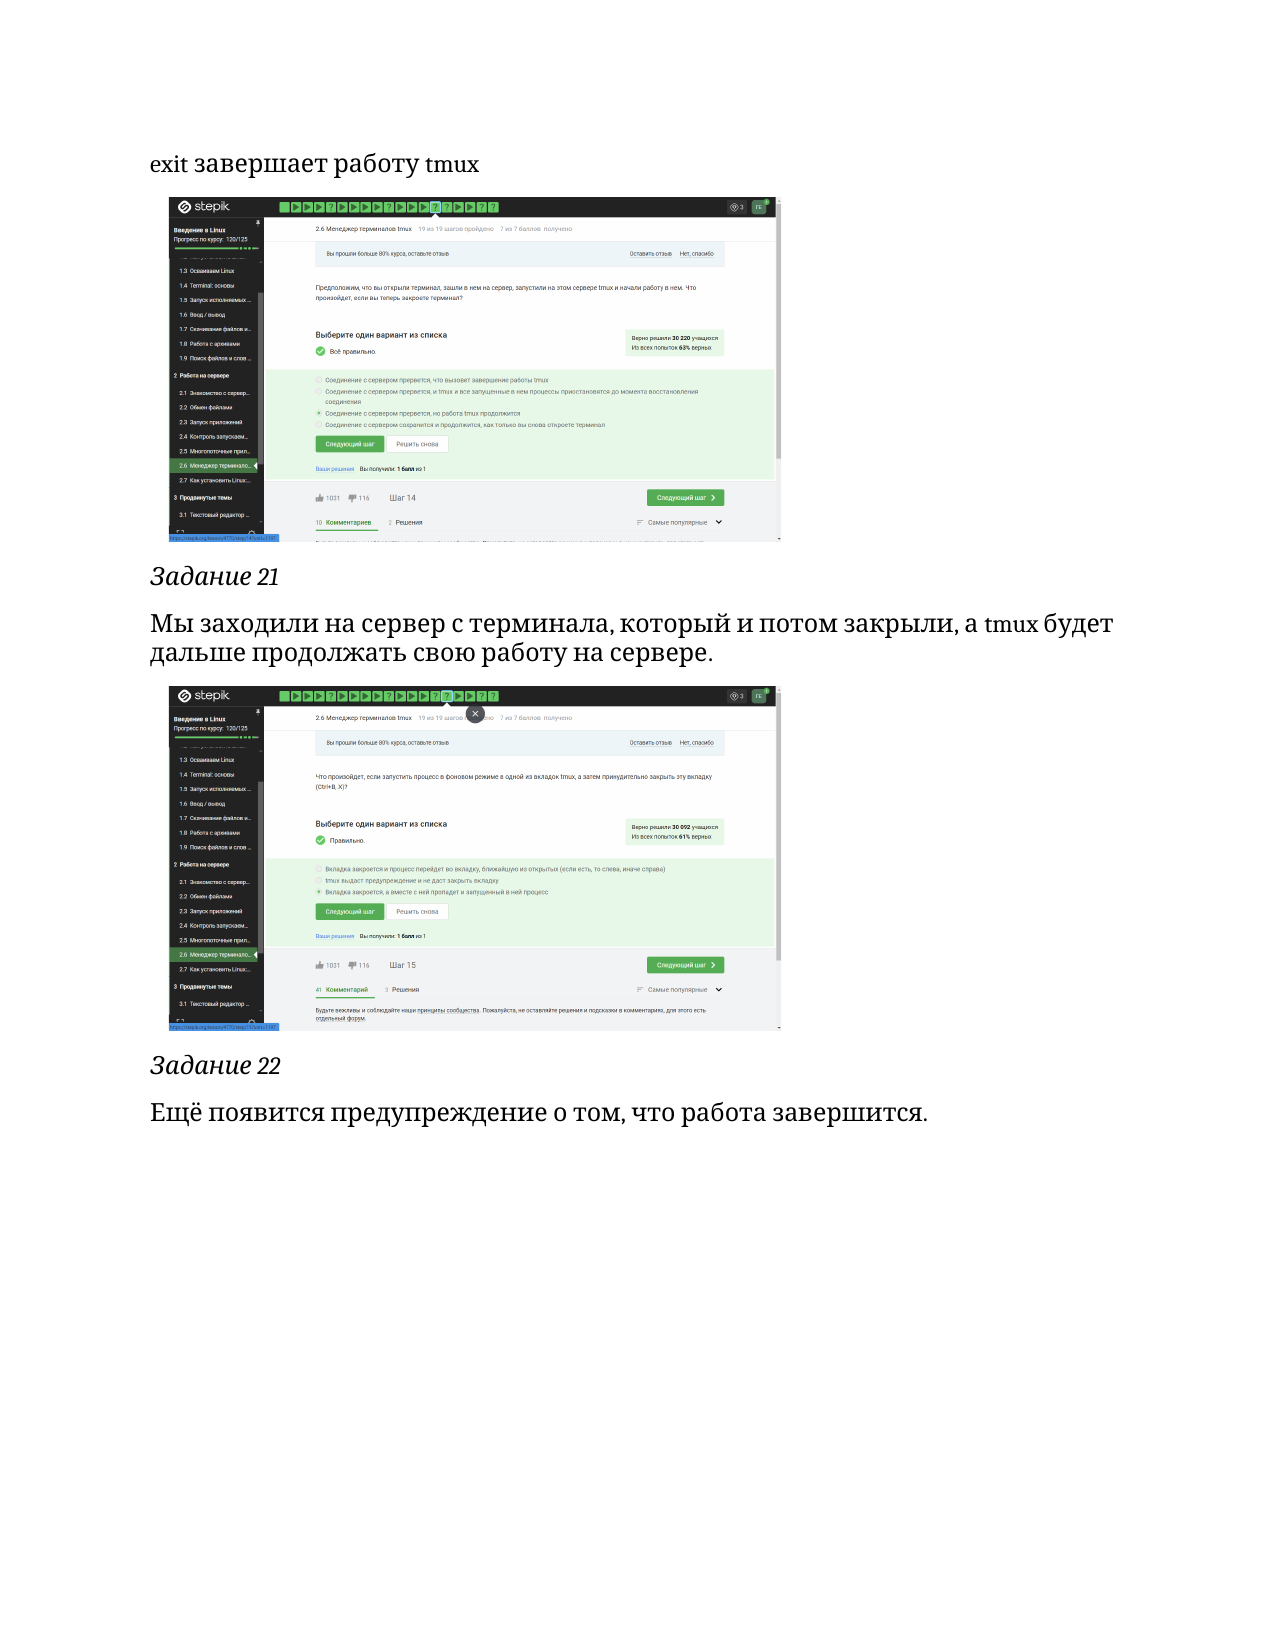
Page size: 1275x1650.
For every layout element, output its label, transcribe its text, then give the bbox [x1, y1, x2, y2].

text Задание 21 [150, 563, 1125, 591]
text Ещё появится предупреждение о том, что работа завершится. [150, 1099, 1125, 1128]
text exit завершает работу tmux [150, 150, 1125, 179]
picture [168, 686, 782, 1031]
picture [168, 197, 782, 542]
text Задание 22 [150, 1052, 1125, 1080]
text Мы заходили на сервер с терминала, который и потом закрыли, а tmux будет дальше продолжать свою работу на сервере. [150, 610, 1125, 668]
